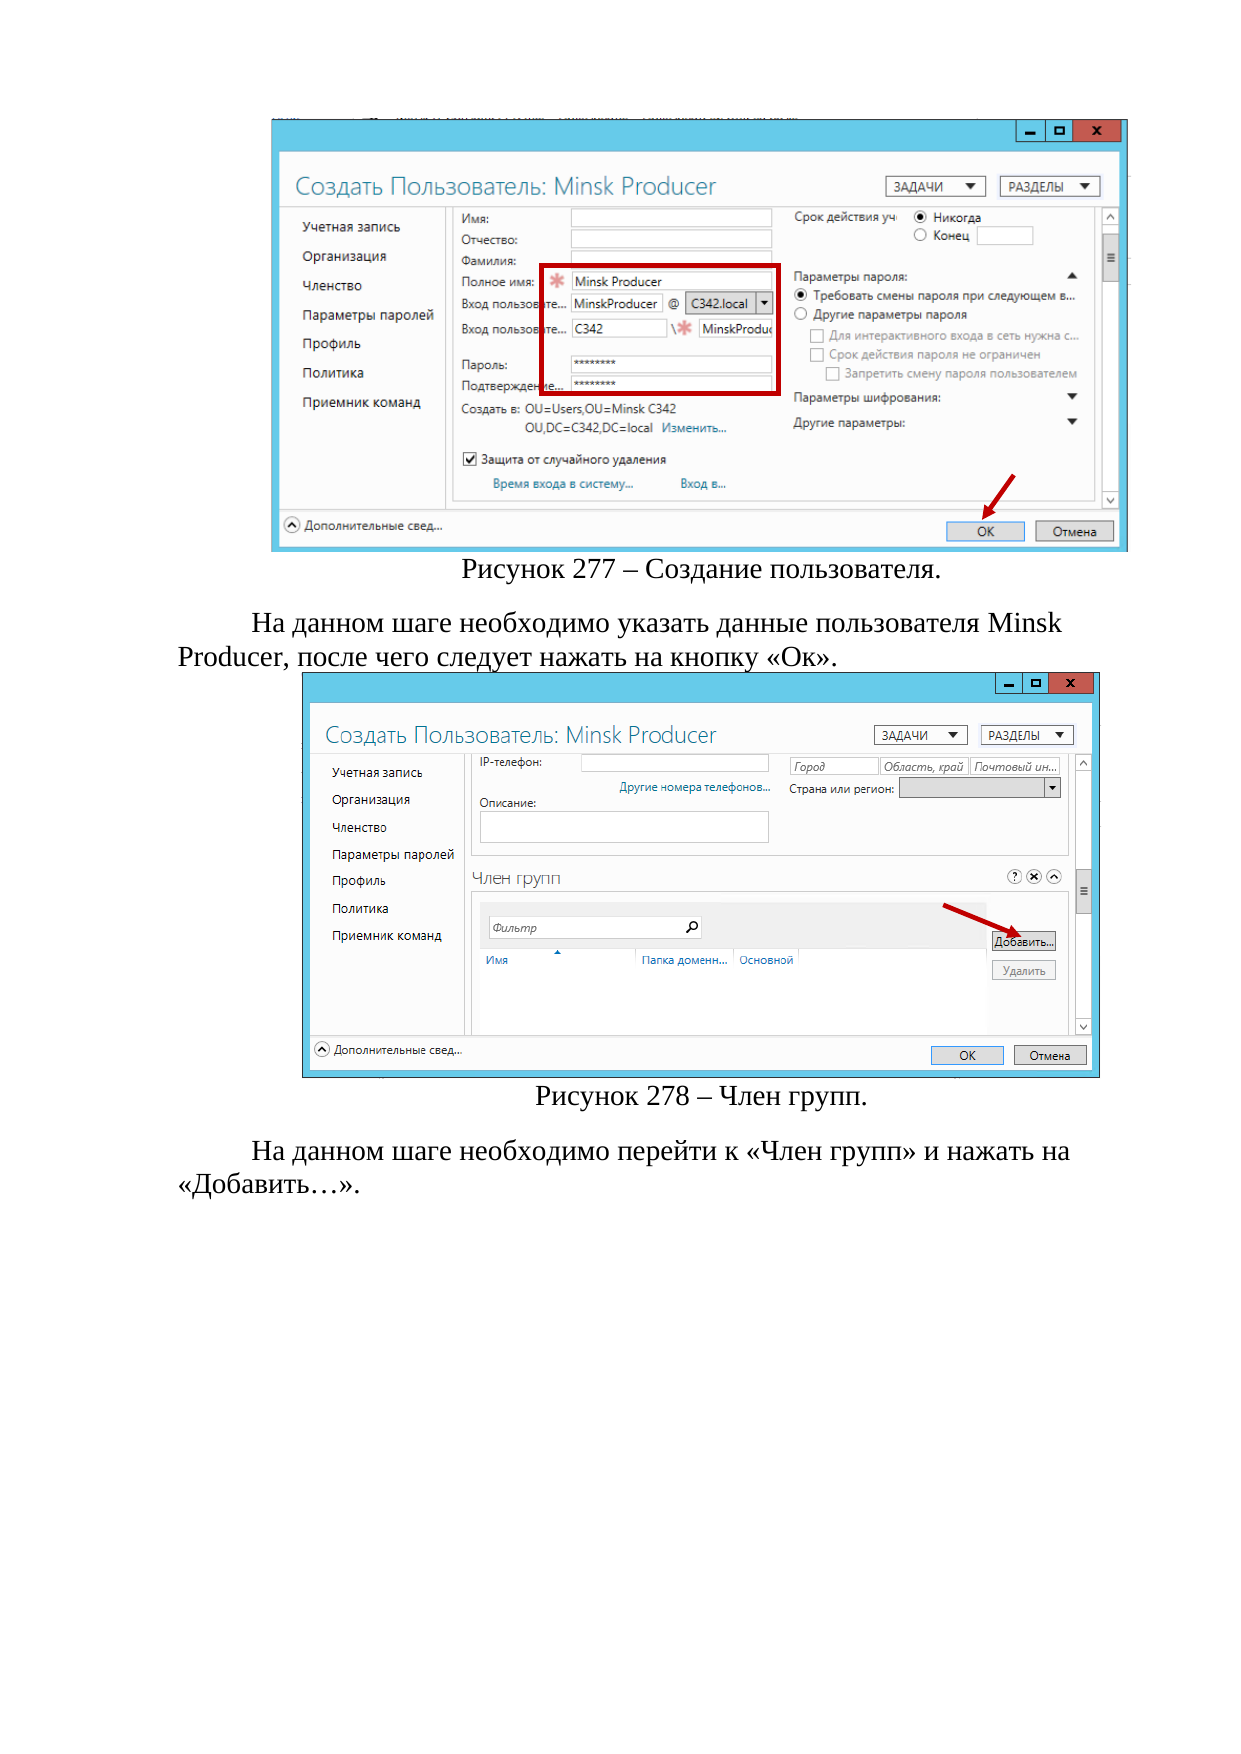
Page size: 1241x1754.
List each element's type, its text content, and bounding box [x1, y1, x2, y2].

text На данном шаге необходимо указать данные пользователя Minsk Producer, после чего следует нажать на кнопку «Ок». [177, 606, 1152, 673]
text На данном шаге необходимо перейти к «Член групп» и нажать на «Добавить…». [177, 1133, 1152, 1200]
picture [271, 118, 1132, 552]
picture [301, 672, 1102, 1079]
